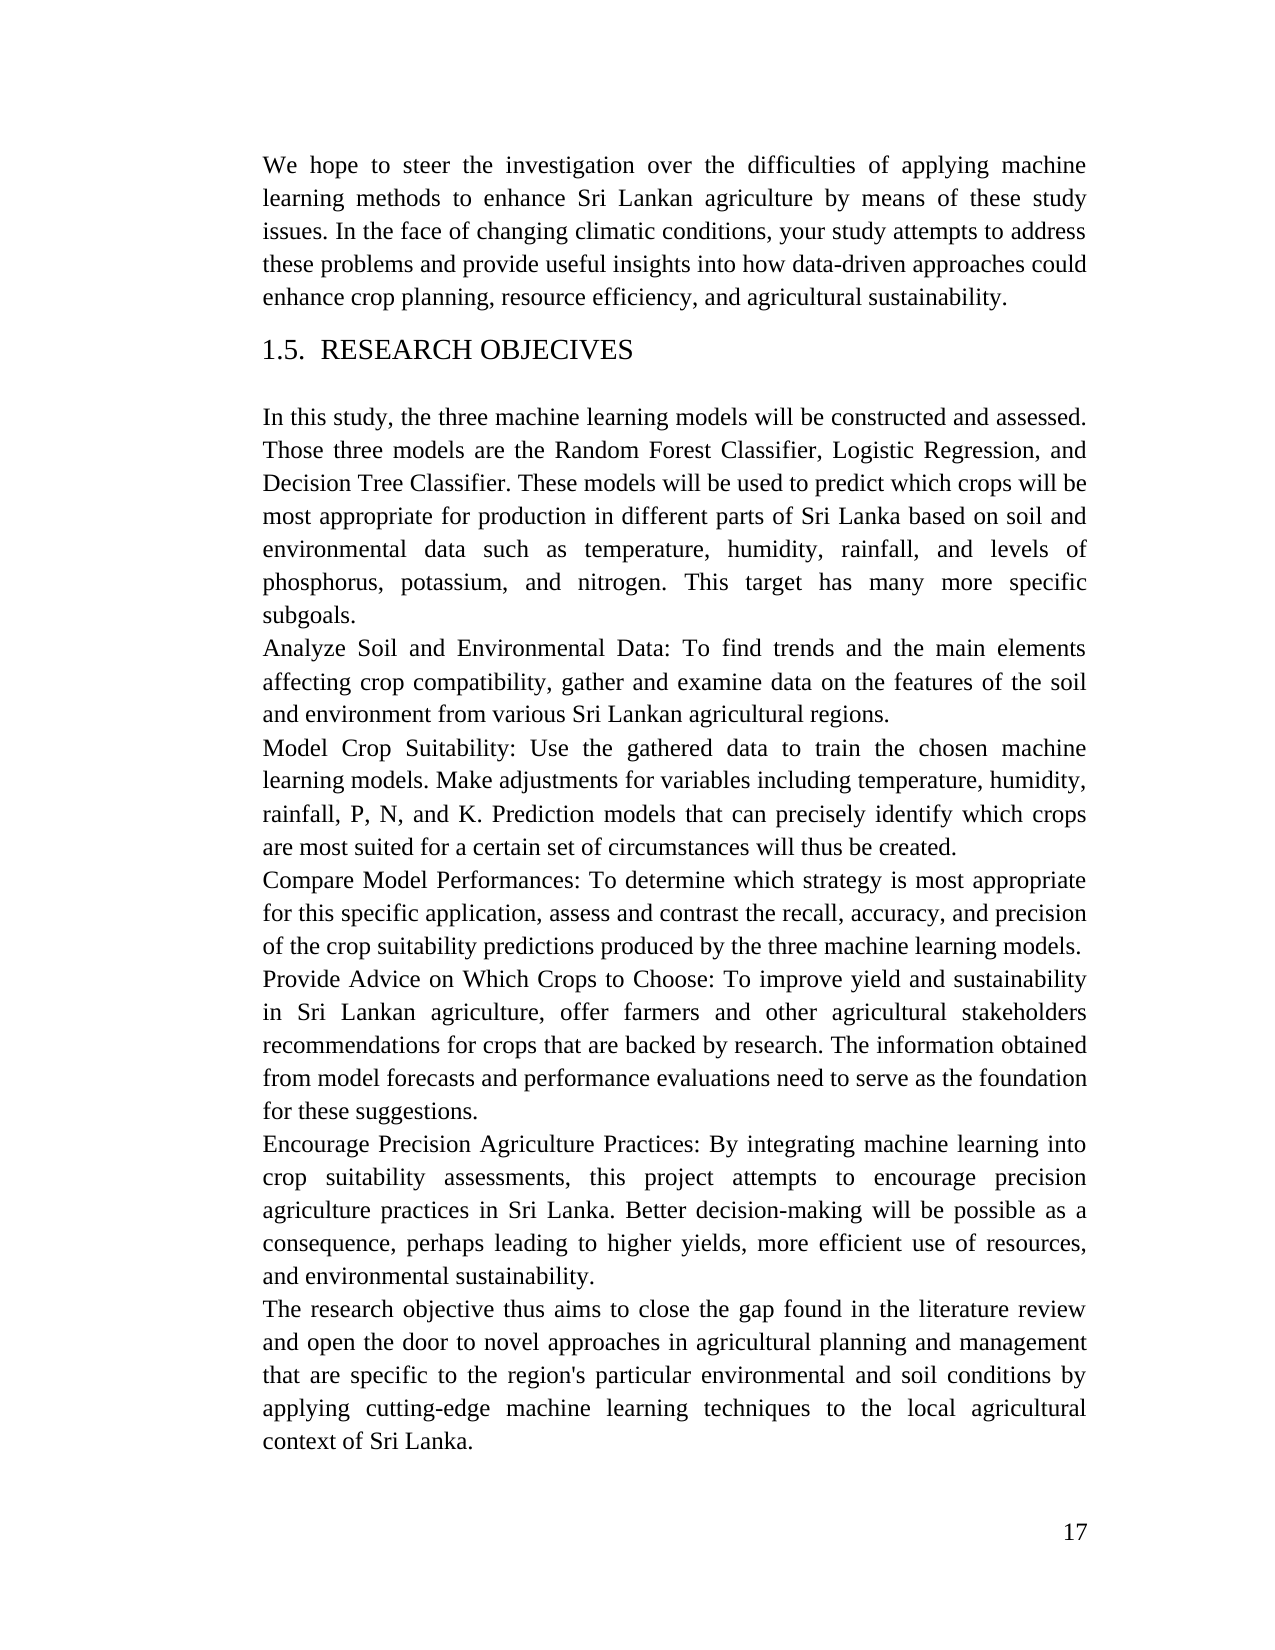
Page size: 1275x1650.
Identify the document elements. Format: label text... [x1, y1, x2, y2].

list In this study, the three machine learning models will be constructed and assessed. Those three models are the Random Forest Classifier, Logistic Regression, and Decision Tree Classifier. These models will be used to predict which crops will be most appropriate for production in different parts of Sri Lanka based on soil and environmental data such as temperature, humidity, rainfall, and levels of phosphorus, potassium, and nitrogen. This target has many more specific subgoals. [262, 402, 1087, 629]
subtitle RESEARCH OBJECIVES [261, 332, 1087, 365]
list Model Crop Suitability: Use the gathered data to train the chosen machine learning models. Make adjustments for variables including temperature, humidity, rainfall, P, N, and K. Prediction models that can precisely identify which crops are most suited for a certain set of circumstances will thus be created. [262, 733, 1087, 860]
list Encourage Precision Agriculture Practices: By integrating machine learning into crop suitability assessments, this project attempts to encourage precision agriculture practices in Sri Lanka. Better decision-making will be possible as a consequence, perhaps leading to higher yields, more efficient use of resources, and environmental sustainability. [262, 1129, 1087, 1290]
list Analyze Soil and Environmental Data: To find trends and the main elements affecting crop compatibility, gather and examine data on the features of the soil and environment from various Sri Lankan agricultural regions. [262, 633, 1087, 728]
list The research objective thus aims to close the gap found in the literature review and open the door to novel approaches in agricultural planning and management that are specific to the region's particular environmental and soil conditions by applying cutting-edge machine learning techniques to the local agricultural context of Sri Lanka. [262, 1294, 1087, 1455]
list Compare Model Performances: To determine which strategy is most appropriate for this specific application, assess and contrast the recall, accuracy, and precision of the crop suitability predictions produced by the three machine learning models. [262, 865, 1087, 959]
list We hope to steer the investigation over the difficulties of applying machine learning methods to enhance Sri Lankan agriculture by means of these study issues. In the face of changing climatic conditions, your study attempts to address these problems and provide useful insights into how data-driven approaches could enhance crop planning, resource efficiency, and agricultural sustainability. [262, 150, 1087, 311]
list Provide Advice on Which Crops to Choose: To improve yield and sustainability in Sri Lankan agriculture, offer farmers and other agricultural stakeholders recommendations for crops that are backed by research. The information obtained from model forecasts and performance evaluations need to serve as the foundation for these suggestions. [262, 964, 1087, 1124]
